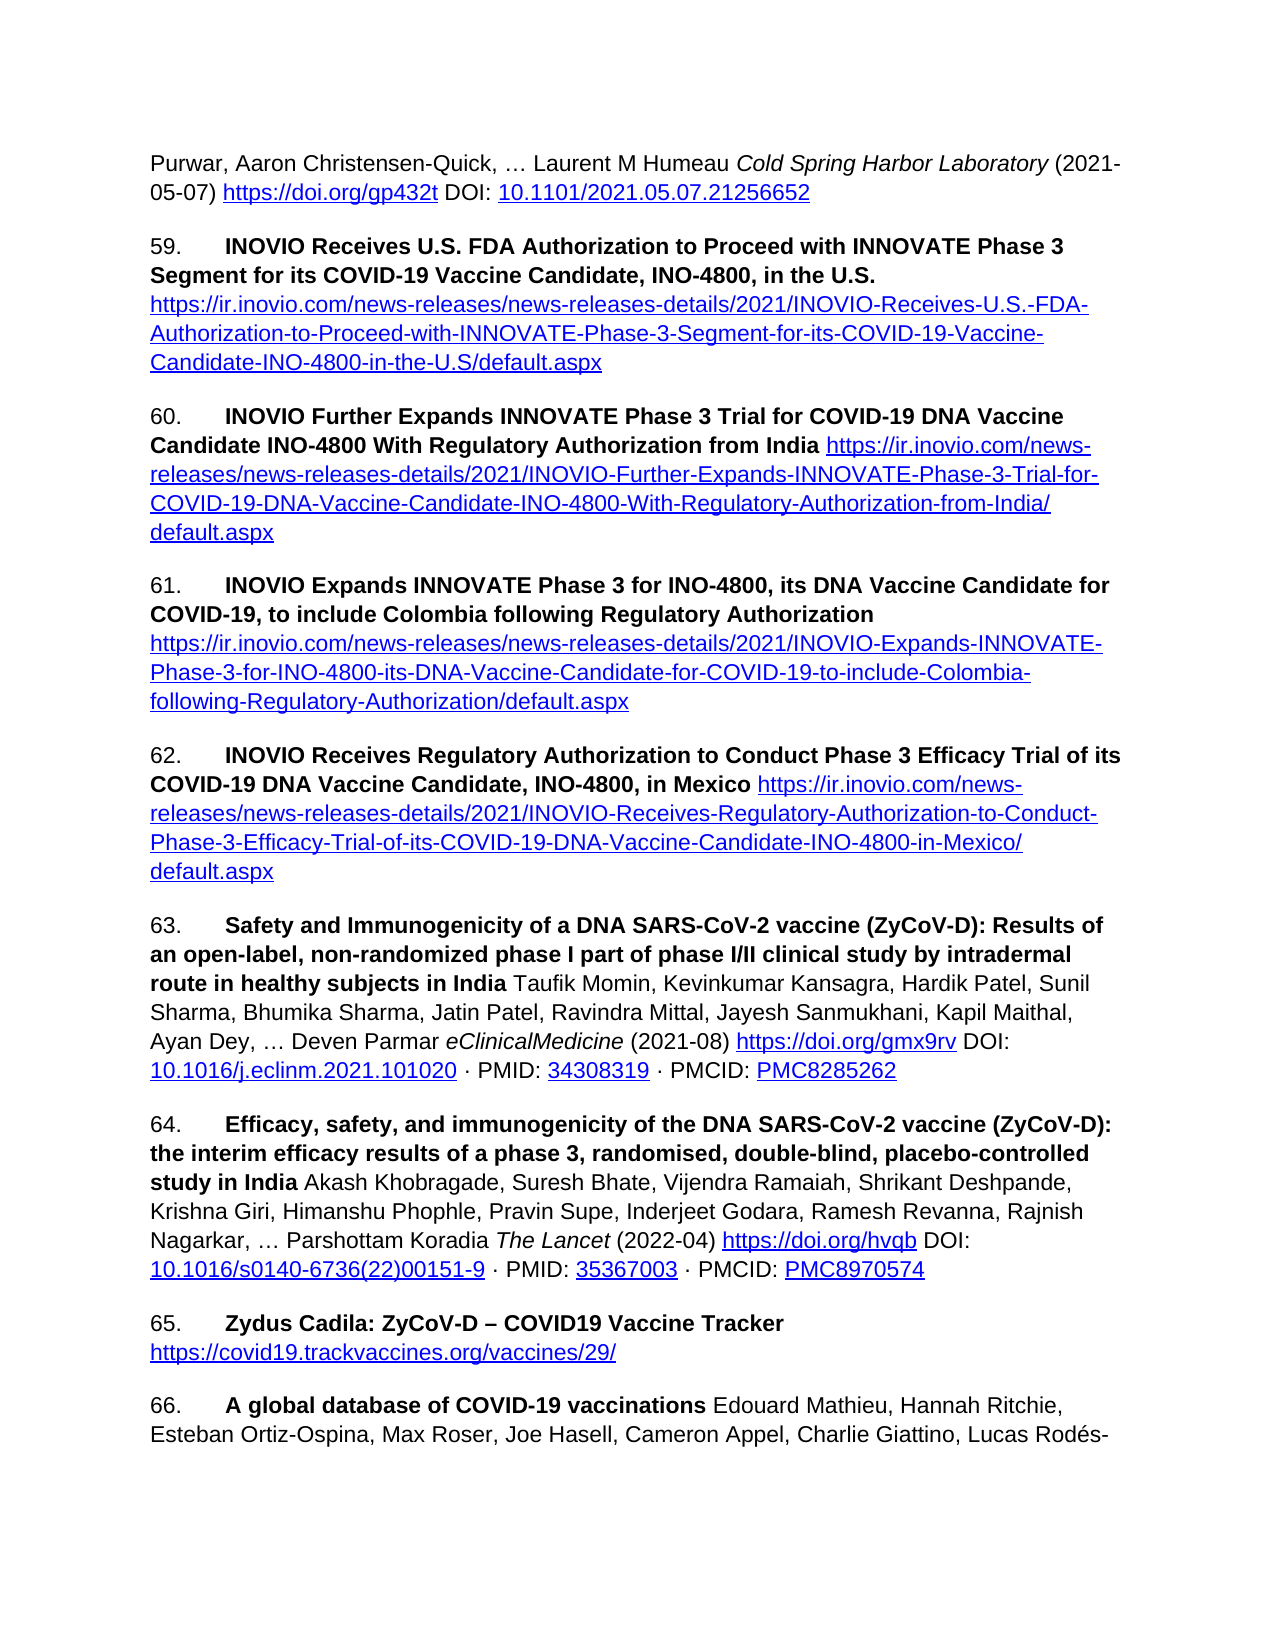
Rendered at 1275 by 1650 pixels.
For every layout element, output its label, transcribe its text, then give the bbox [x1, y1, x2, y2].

text 61. INOVIO Expands INNOVATE Phase 3 for INO-4800, its DNA Vaccine Candidate for COVID-19, to include Colombia following Regulatory Authorization https://ir.inovio.com/news-releases/news-releases-details/2021/INOVIO-Expands-INNOVATE-Phase-3-for-INO-4800-its-DNA-Vaccine-Candidate-for-COVID-19-to-include-Colombia-following-Regulatory-Authorization/default.aspx [150, 572, 1125, 715]
text 64. Efficacy, safety, and immunogenicity of the DNA SARS-CoV-2 vaccine (ZyCoV-D): the interim efficacy results of a phase 3, randomised, double-blind, placebo-controlled study in India Akash Khobragade, Suresh Bhate, Vijendra Ramaiah, Shrikant Deshpande, Krishna Giri, Himanshu Phophle, Pravin Supe, Inderjeet Godara, Ramesh Revanna, Rajnish Nagarkar, … Parshottam Koradia The Lancet (2022-04) https://doi.org/hvqb DOI: 10.1016/s0140-6736(22)00151-9 · PMID: 35367003 · PMCID: PMC8970574 [150, 1111, 1125, 1282]
text 59. INOVIO Receives U.S. FDA Authorization to Proceed with INNOVATE Phase 3 Segment for its COVID-19 Vaccine Candidate, INO-4800, in the U.S. https://ir.inovio.com/news-releases/news-releases-details/2021/INOVIO-Receives-U.S.-FDA-Authorization-to-Proceed-with-INNOVATE-Phase-3-Segment-for-its-COVID-19-Vaccine-Candidate-INO-4800-in-the-U.S/default.aspx [150, 233, 1125, 375]
text 60. INOVIO Further Expands INNOVATE Phase 3 Trial for COVID-19 DNA Vaccine Candidate INO-4800 With Regulatory Authorization from India https://ir.inovio.com/news-releases/news-releases-details/2021/INOVIO-Further-Expands-INNOVATE-Phase-3-Trial-for-COVID-19-DNA-Vaccine-Candidate-INO-4800-With-Regulatory-Authorization-from-India/default.aspx [150, 403, 1125, 545]
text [150, 150, 1125, 205]
text 65. Zydus Cadila: ZyCoV-D – COVID19 Vaccine Tracker https://covid19.trackvaccines.org/vaccines/29/ [150, 1309, 1125, 1365]
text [150, 1392, 1125, 1448]
text 62. INOVIO Receives Regulatory Authorization to Conduct Phase 3 Efficacy Trial of its COVID-19 DNA Vaccine Candidate, INO-4800, in Mexico https://ir.inovio.com/news-releases/news-releases-details/2021/INOVIO-Receives-Regulatory-Authorization-to-Conduct-Phase-3-Efficacy-Trial-of-its-COVID-19-DNA-Vaccine-Candidate-INO-4800-in-Mexico/default.aspx [150, 742, 1125, 884]
text 63. Safety and Immunogenicity of a DNA SARS-CoV-2 vaccine (ZyCoV-D): Results of an open-label, non-randomized phase I part of phase I/II clinical study by intradermal route in healthy subjects in India Taufik Momin, Kevinkumar Kansagra, Hardik Patel, Sunil Sharma, Bhumika Sharma, Jatin Patel, Ravindra Mittal, Jayesh Sanmukhani, Kapil Maithal, Ayan Dey, … Deven Parmar eClinicalMedicine (2021-08) https://doi.org/gmx9rv DOI: 10.1016/j.eclinm.2021.101020 · PMID: 34308319 · PMCID: PMC8285262 [150, 912, 1125, 1083]
